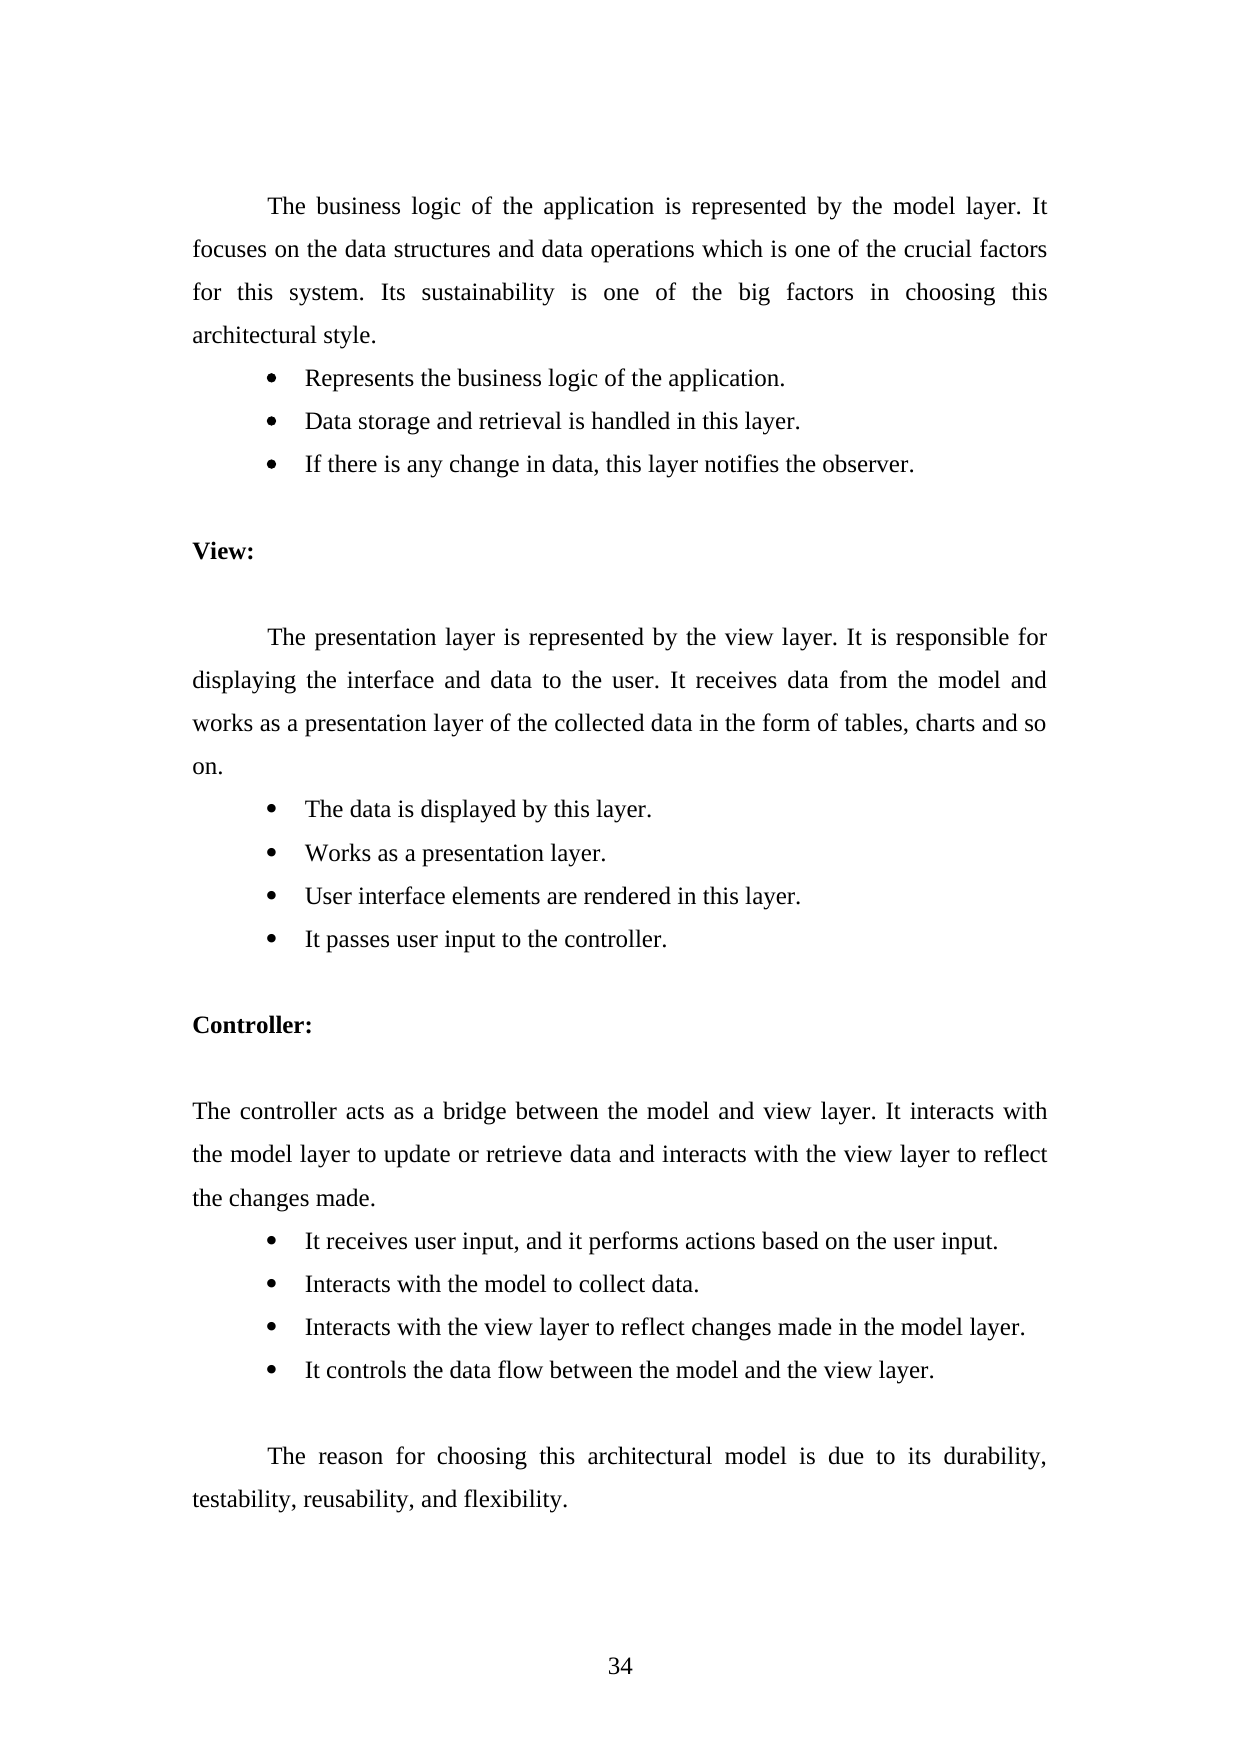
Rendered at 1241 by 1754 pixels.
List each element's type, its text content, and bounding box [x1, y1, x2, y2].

text The presentation layer is represented by the view layer. It is responsible for displaying the interface and data to the user. It receives data from the model and works as a presentation layer of the collected data in the form of tables, charts and so on. [192, 622, 1048, 780]
list Data storage and retrieval is handled in this layer. [267, 406, 1048, 435]
list Represents the business logic of the application. [267, 363, 1048, 392]
list Interacts with the view layer to reflect changes made in the model layer. [267, 1312, 1048, 1341]
list If there is any change in data, this layer notifies the observer. [267, 449, 1048, 478]
list The data is displayed by this layer. [267, 794, 1048, 823]
text The business logic of the application is represented by the model layer. It focuses on the data structures and data operations which is one of the crucial factors for this system. Its sustainability is one of the big factors in choosing this architectural style. [192, 191, 1048, 349]
list User interface elements are rendered in this layer. [267, 881, 1048, 909]
text The reason for choosing this architectural model is due to its durability, testability, reusability, and flexibility. [192, 1441, 1048, 1513]
list Interacts with the model to collect data. [267, 1269, 1048, 1298]
text Controller: [192, 1010, 1048, 1039]
list It controls the data flow between the model and the view layer. [267, 1355, 1048, 1384]
list It receives user input, and it performs actions based on the user input. [267, 1226, 1048, 1254]
text View: [192, 536, 1048, 564]
text The controller acts as a bridge between the model and view layer. It interacts with the model layer to update or retrieve data and interacts with the view layer to reflect the changes made. [192, 1096, 1048, 1211]
list It passes user input to the controller. [267, 924, 1048, 953]
list Works as a presentation layer. [267, 838, 1048, 866]
